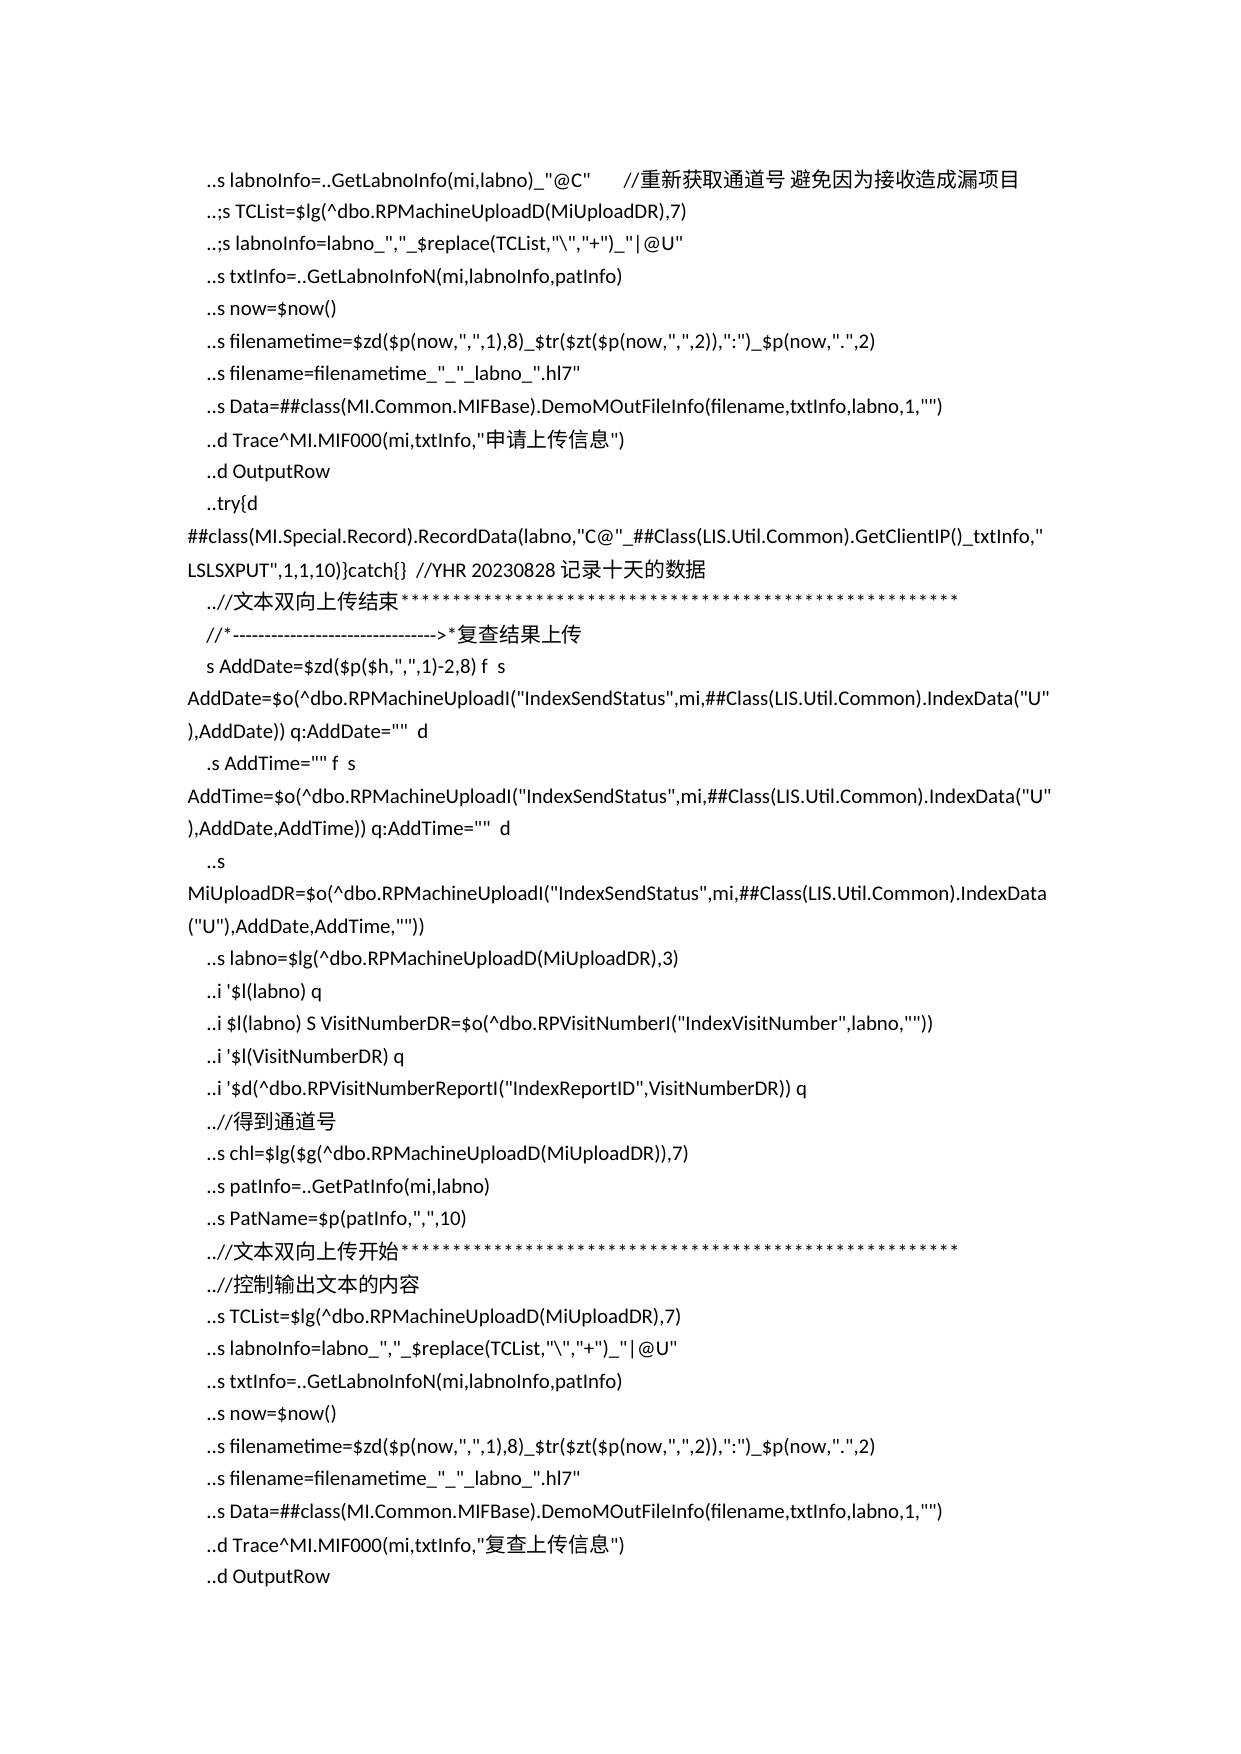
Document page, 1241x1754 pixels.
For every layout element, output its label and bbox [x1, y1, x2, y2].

text [187, 162, 1053, 1592]
